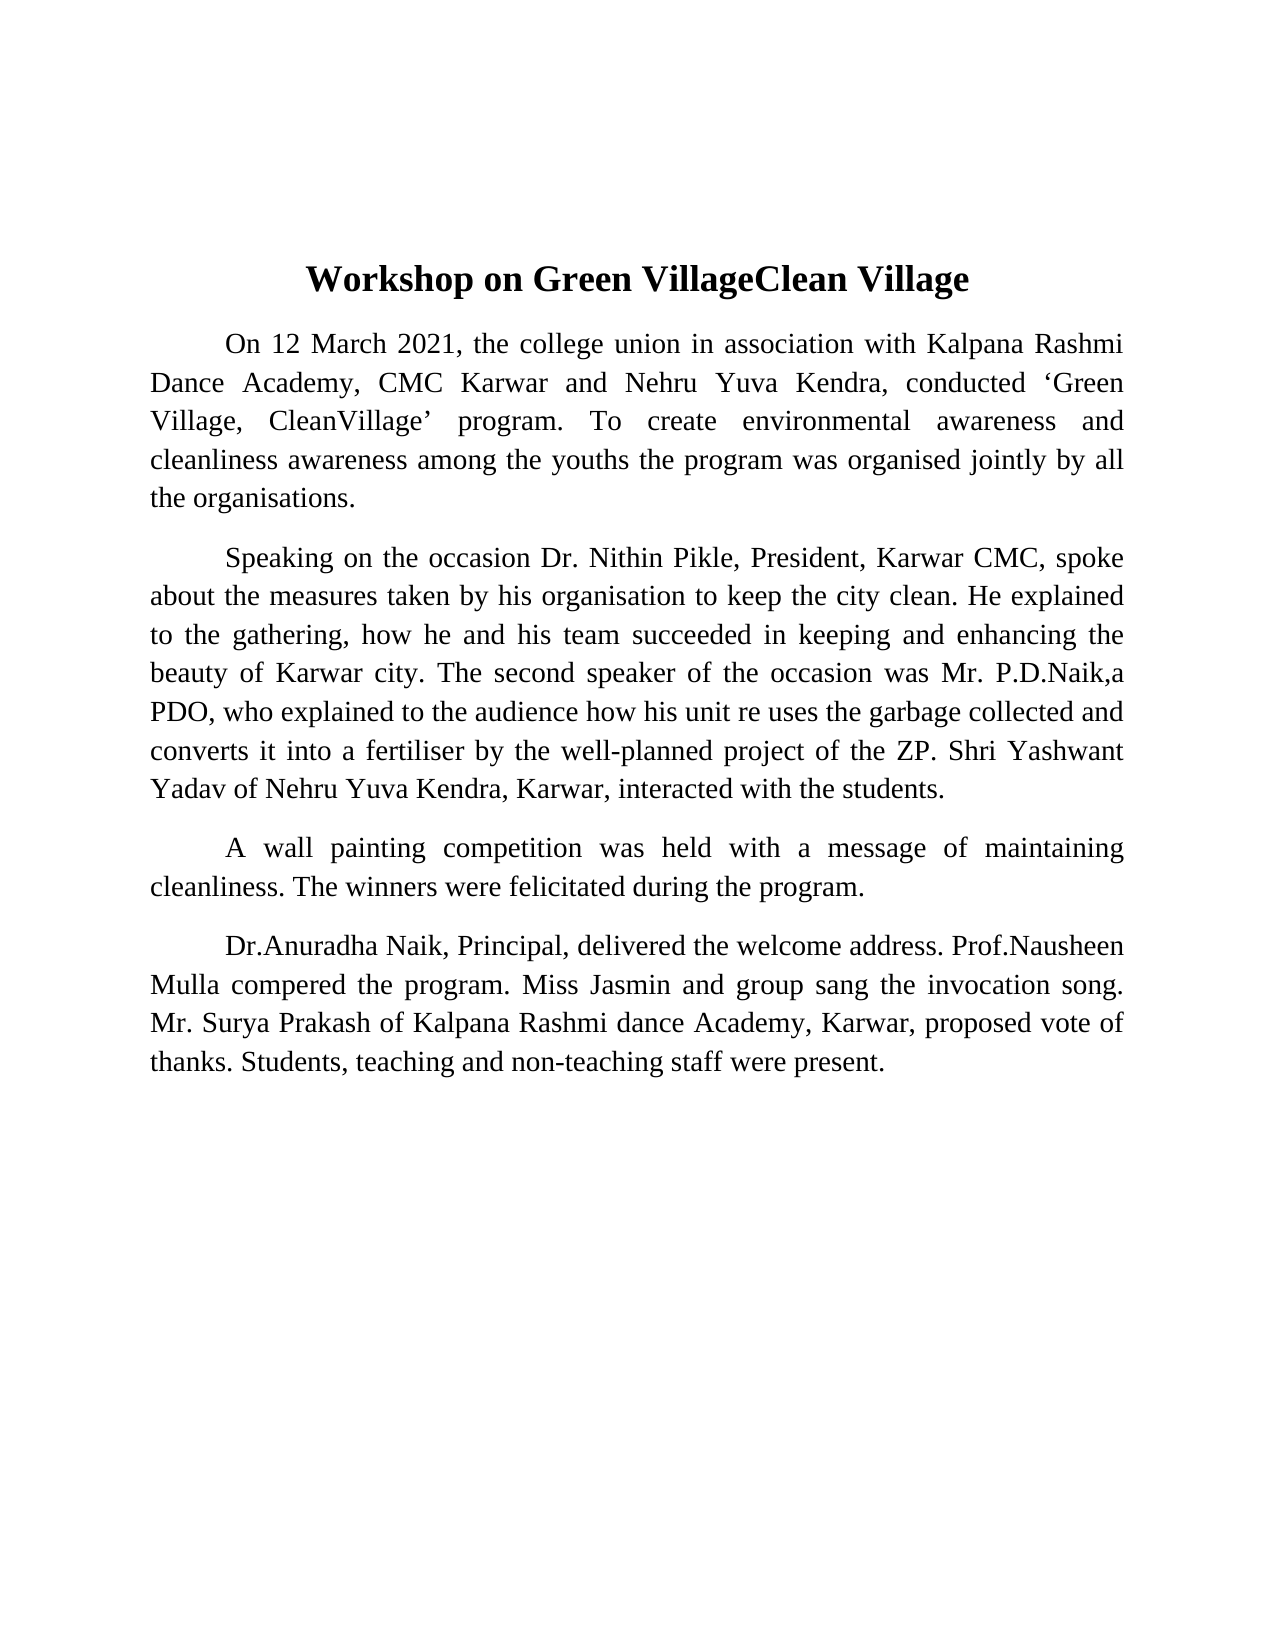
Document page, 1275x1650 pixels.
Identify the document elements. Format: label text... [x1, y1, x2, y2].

text Workshop on Green VillageClean Village [150, 256, 1125, 299]
text On 12 March 2021, the college union in association with Kalpana Rashmi Dance Academy, CMC Karwar and Nehru Yuva Kendra, conducted ‘Green Village, CleanVillage’ program. To create environmental awareness and cleanliness awareness among the youths the program was organised jointly by all the organisations. [150, 326, 1125, 514]
text Dr.Anuradha Naik, Principal, delivered the welcome address. Prof.Nausheen Mulla compered the program. Miss Jasmin and group sang the invocation song. Mr. Surya Prakash of Kalpana Rashmi dance Academy, Karwar, proposed vote of thanks. Students, teaching and non-teaching staff were present. [150, 928, 1125, 1078]
text Speaking on the occasion Dr. Nithin Pikle, President, Karwar CMC, spoke about the measures taken by his organisation to keep the city clean. He explained to the gathering, how he and his team succeeded in keeping and enhancing the beauty of Karwar city. The second speaker of the occasion was Mr. P.D.Naik,a PDO, who explained to the audience how his unit re uses the garbage collected and converts it into a fertiliser by the well-planned project of the ZP. Shri Yashwant Yadav of Nehru Yuva Kendra, Karwar, interacted with the students. [150, 540, 1125, 805]
text A wall painting competition was held with a message of maintaining cleanliness. The winners were felicitated during the program. [150, 831, 1125, 903]
